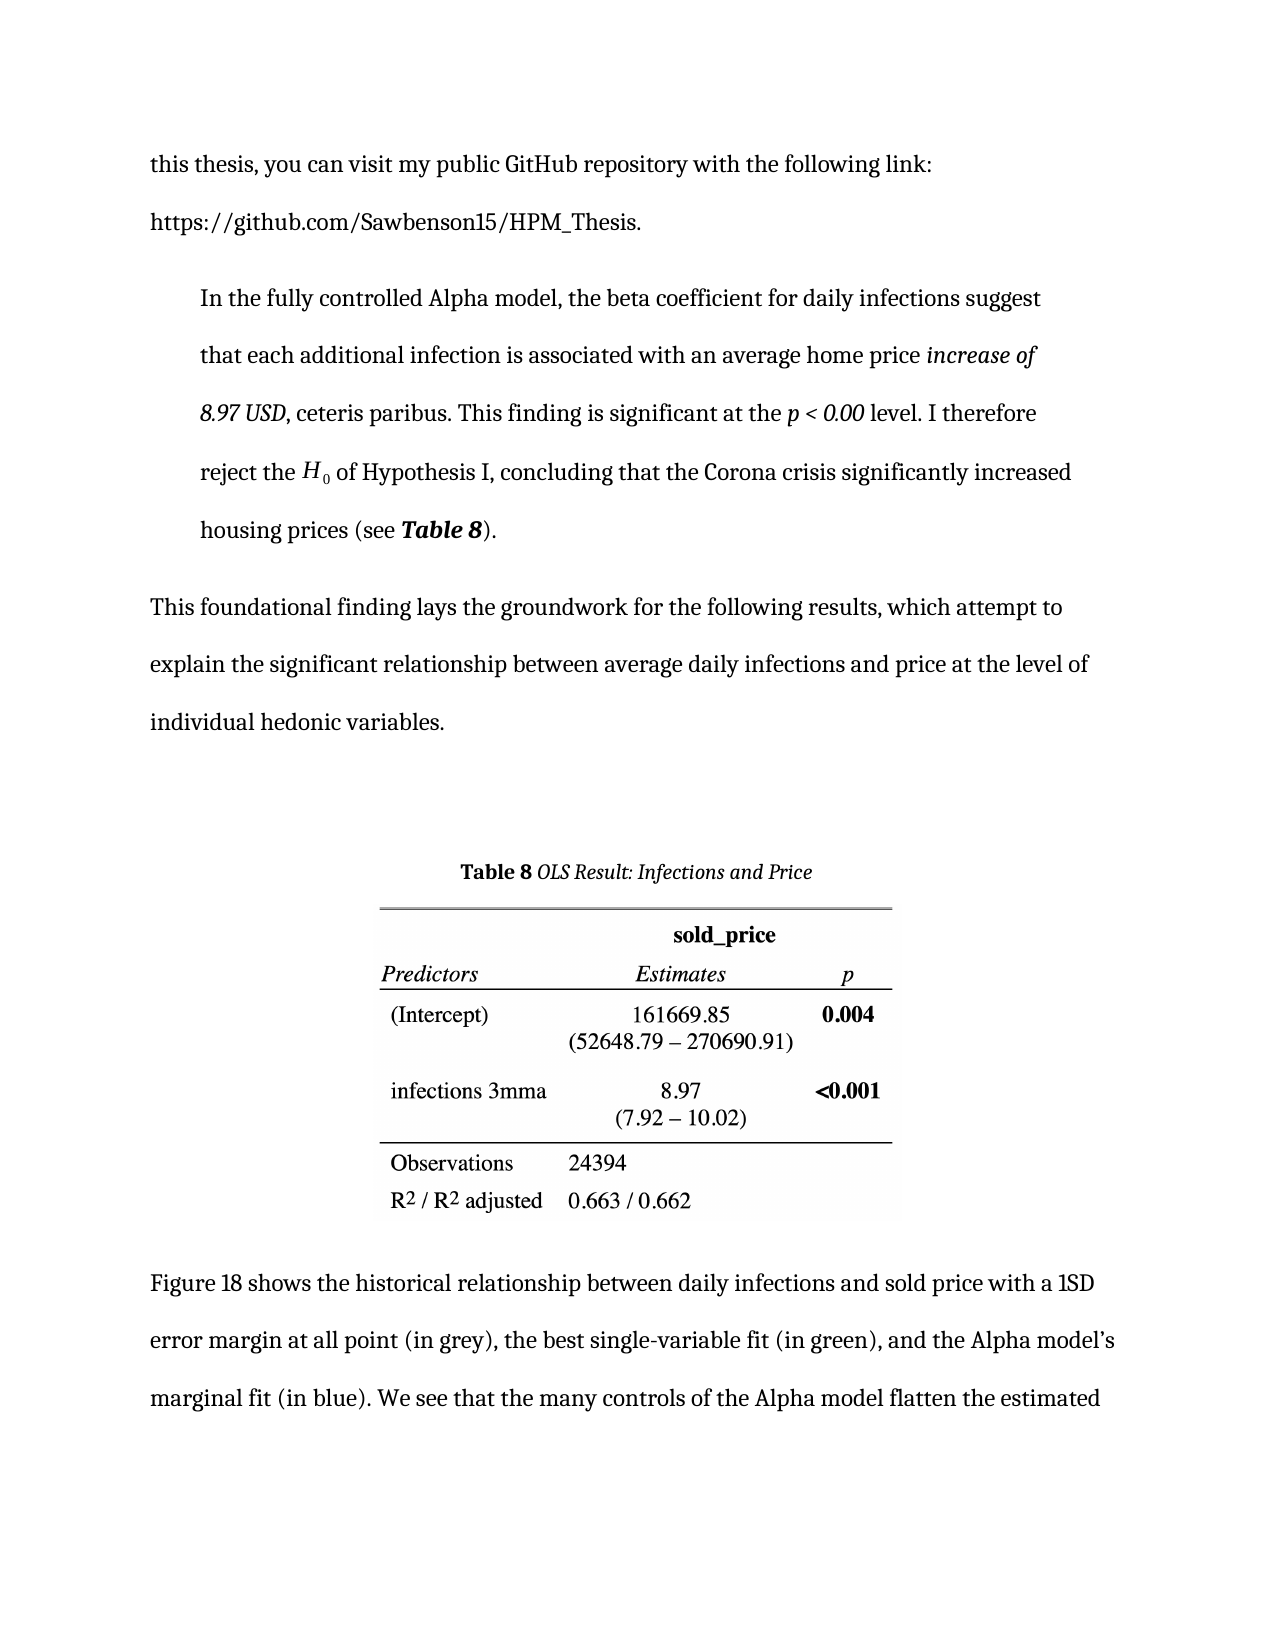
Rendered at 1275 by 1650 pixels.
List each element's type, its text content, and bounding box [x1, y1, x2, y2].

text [150, 1268, 1125, 1412]
picture [373, 904, 902, 1221]
text Table 8 OLS Result: Infections and Price [150, 860, 1125, 885]
text This foundational finding lays the groundwork for the following results, which attempt to explain the significant relationship between average daily infections and price at the level of individual hedonic variables. [150, 593, 1125, 736]
text In the fully controlled Alpha model, the beta coefficient for daily infections suggest that each additional infection is associated with an average home price increase of 8.97 USD, ceteris paribus. This finding is significant at the p < 0.00 level. I therefore reject the of Hypothesis I, concluding that the Corona crisis significantly increased housing prices (see Table 8). [200, 284, 1075, 545]
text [150, 150, 1125, 236]
